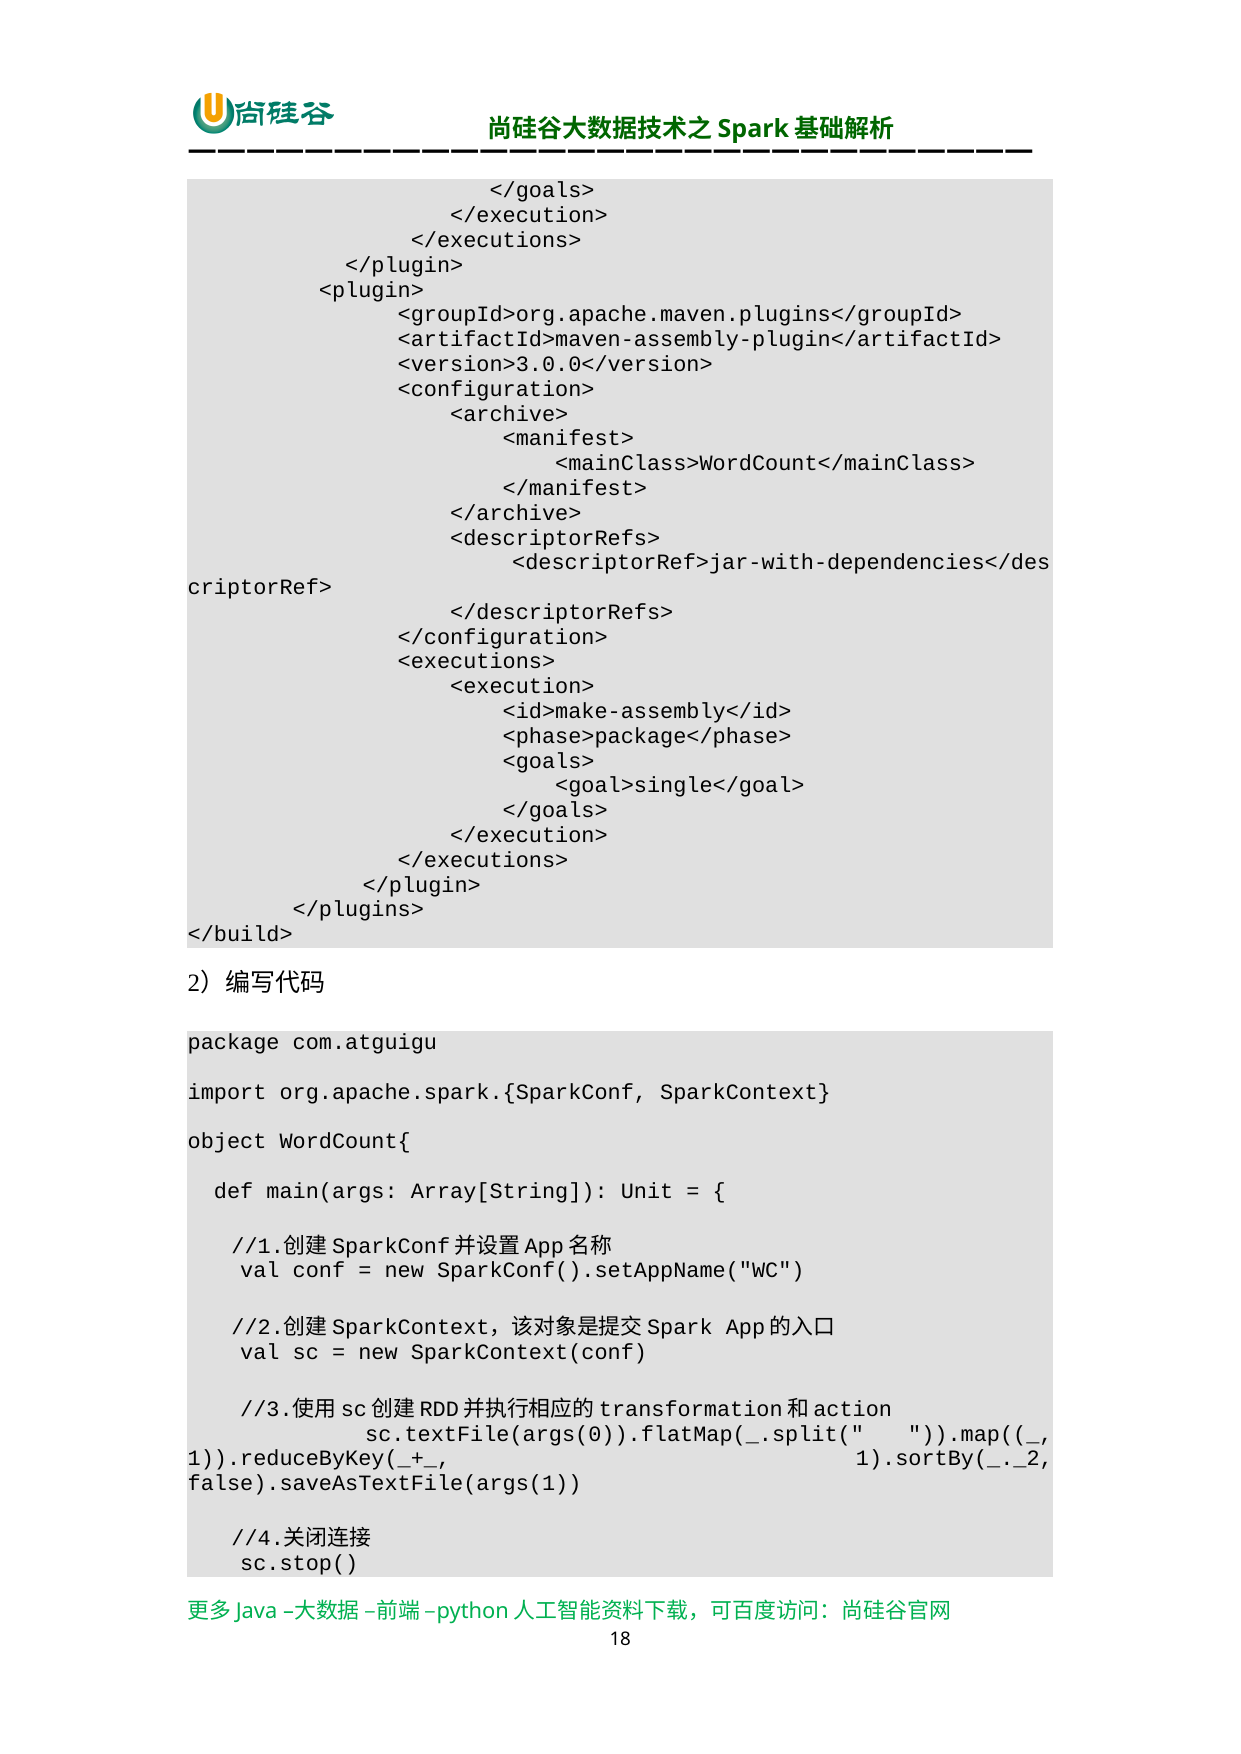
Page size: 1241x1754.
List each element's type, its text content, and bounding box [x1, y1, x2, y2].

text <mainClass>WordCount</mainClass> [187, 452, 1053, 477]
text </plugin> [187, 874, 1053, 898]
text <phase>package</phase> [187, 725, 1053, 750]
text </goals> [187, 799, 1053, 824]
text <configuration> [187, 378, 1053, 403]
text </execution> [187, 824, 1053, 849]
text <id>make-assembly</id> [187, 700, 1053, 725]
text //1.创建SparkConf并设置App名称 val conf = new SparkConf().setAppName("WC") [187, 1228, 1053, 1284]
text <plugin> [187, 279, 1053, 303]
text <execution> [187, 675, 1053, 700]
text </descriptorRefs> [187, 601, 1053, 626]
text <version>3.0.0</version> [187, 353, 1053, 378]
text </build> [187, 923, 1053, 948]
text package com.atguigu import org.apache.spark.{SparkConf, SparkContext} object WordCount{ def main(args: Array[String]): Unit = { [187, 1031, 1053, 1228]
picture [187, 88, 338, 138]
text <executions> [187, 651, 1053, 675]
text <manifest> [187, 427, 1053, 452]
text </executions> [187, 849, 1053, 874]
text </configuration> [187, 626, 1053, 651]
text <goal>single</goal> [187, 774, 1053, 799]
text <groupId>org.apache.maven.plugins</groupId> [187, 303, 1053, 328]
text </plugins> [187, 898, 1053, 923]
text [187, 179, 1053, 279]
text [187, 1520, 1053, 1577]
text //2.创建SparkContext，该对象是提交Spark App的入口 val sc = new SparkContext(conf) //3.使用sc创建RDD并执行相应的transformation和action sc.textFile(args(0)).flatMap(_.split(" ")).map((_, 1)).reduceByKey(_+_, 1).sortBy(_._2, false).saveAsTextFile(args(1)) [187, 1309, 1053, 1520]
text <descriptorRefs> [187, 527, 1053, 551]
text 2）编写代码 [187, 948, 1053, 1013]
text <artifactId>maven-assembly-plugin</artifactId> [187, 328, 1053, 353]
text <archive> [187, 403, 1053, 427]
text </archive> [187, 502, 1053, 527]
text </manifest> [187, 477, 1053, 502]
text <goals> [187, 750, 1053, 774]
text <descriptorRef>jar-with-dependencies</descriptorRef> [187, 551, 1053, 601]
